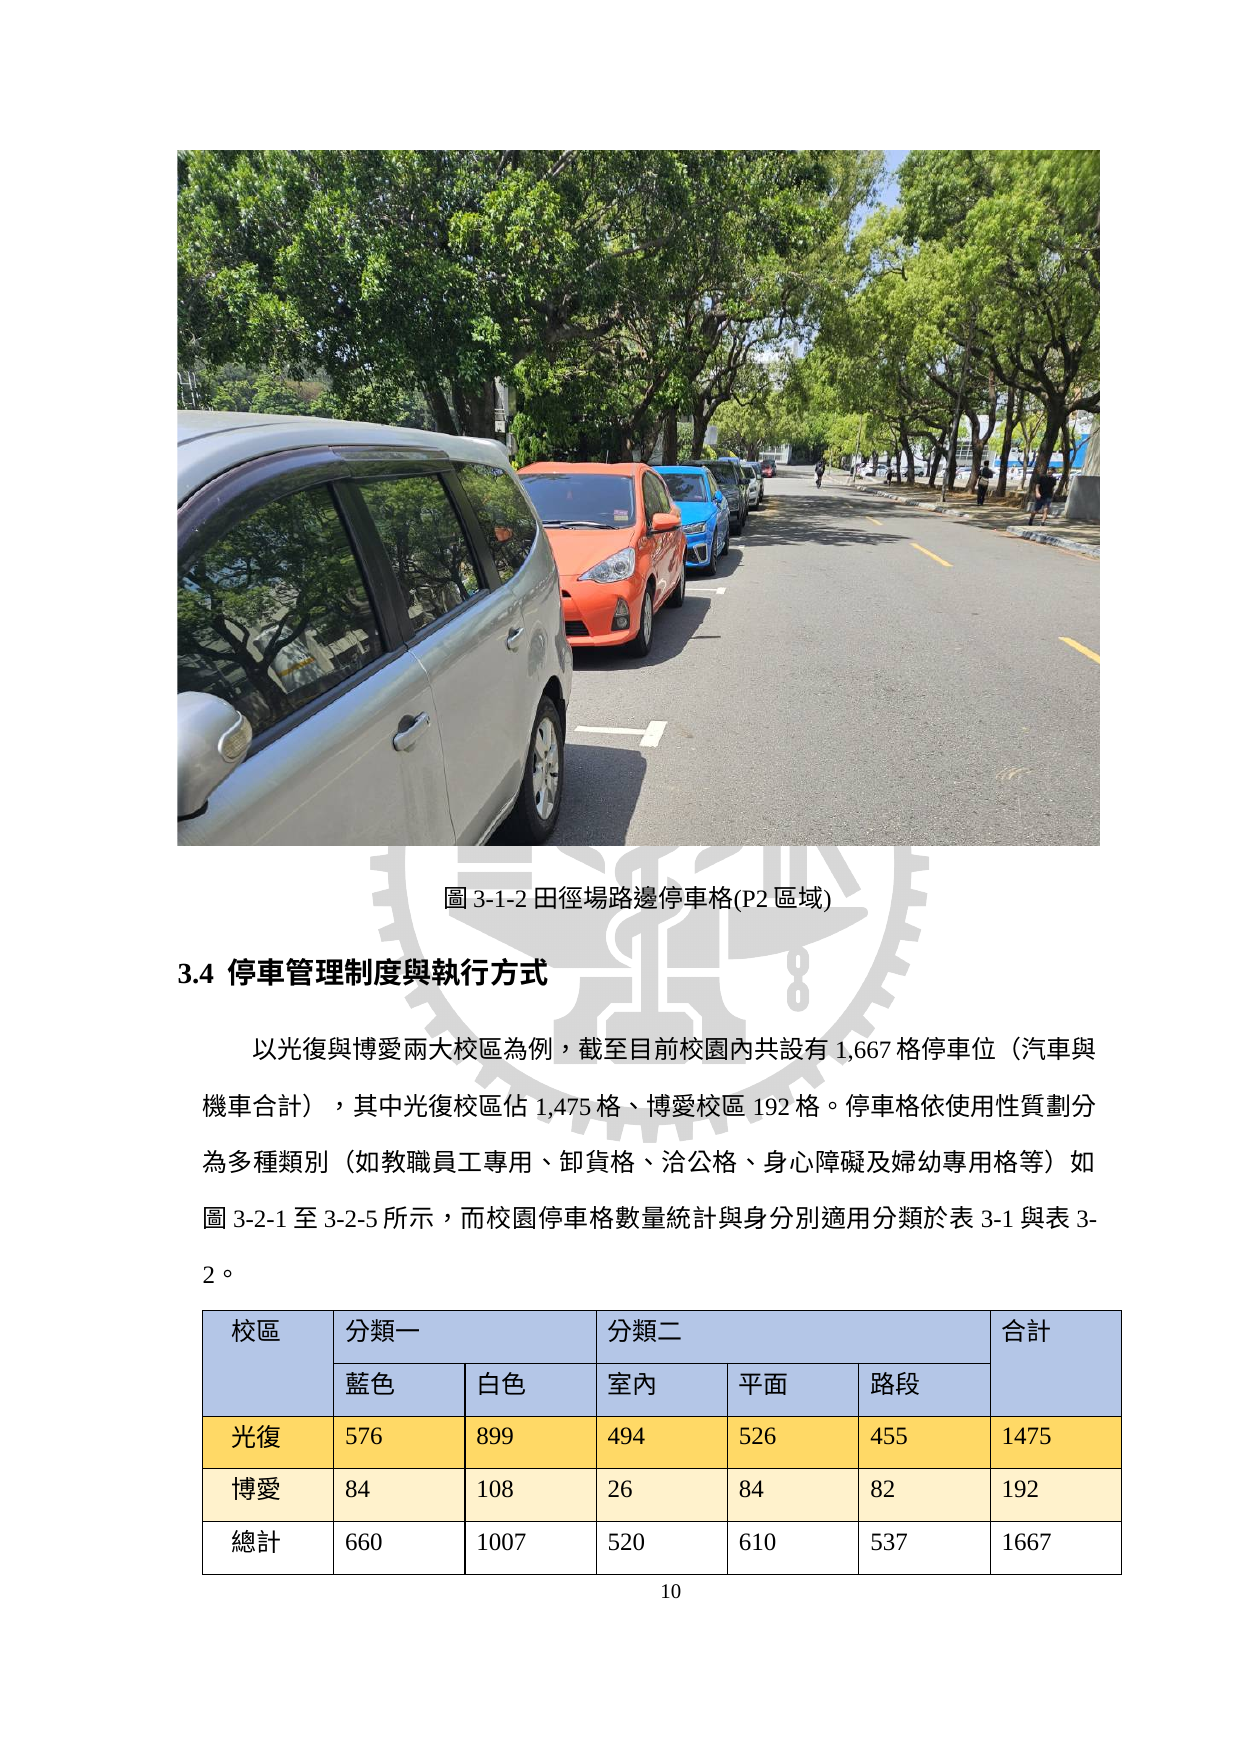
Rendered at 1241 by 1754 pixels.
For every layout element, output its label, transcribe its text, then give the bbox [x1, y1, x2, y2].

table_cell 博愛 [203, 1469, 333, 1521]
text 圖3-1-2 田徑場路邊停車格(P2區域) [177, 877, 1097, 915]
table_cell 455 [859, 1417, 990, 1468]
table_cell 平面 [728, 1364, 858, 1416]
subtitle 停車管理制度與執行方式 [177, 933, 1097, 1008]
table_cell 576 [334, 1417, 464, 1468]
table_cell 526 [728, 1417, 858, 1468]
table_cell 1667 [991, 1522, 1121, 1574]
table_cell 84 [334, 1469, 464, 1521]
table_cell 藍色 [334, 1364, 464, 1416]
table_cell 路段 [859, 1364, 990, 1416]
table_cell 660 [334, 1522, 464, 1574]
table_cell 26 [597, 1469, 727, 1521]
table_cell 1007 [466, 1522, 596, 1574]
table_cell 520 [597, 1522, 727, 1574]
table_cell 108 [466, 1469, 596, 1521]
table_cell 192 [991, 1469, 1121, 1521]
table_cell 84 [728, 1469, 858, 1521]
table_cell 537 [859, 1522, 990, 1574]
table_cell 82 [859, 1469, 990, 1521]
table_cell 白色 [466, 1364, 596, 1416]
text 以光復與博愛兩大校區為例，截至目前校園內共設有1,667格停車位（汽車與機車合計），其中光復校區佔1,475格、博愛校區192格。停車格依使用性質劃分為多種類別（如教職員工專用、卸貨格、洽公格、身心障礙及婦幼專用格等）如圖3-2-1至3-2-5所示，而校園停車格數量統計與身分別適用分類於表3-1與表3-2。 [202, 1029, 1097, 1292]
picture [177, 150, 1100, 846]
table_cell 室內 [597, 1364, 727, 1416]
table_cell 610 [728, 1522, 858, 1574]
table_header 分類一 [334, 1311, 596, 1363]
table_cell 光復 [203, 1417, 333, 1468]
table_cell 494 [597, 1417, 727, 1468]
table_cell 899 [466, 1417, 596, 1468]
table_cell 1475 [991, 1417, 1121, 1468]
table_header 分類二 [597, 1311, 990, 1363]
table_header 合計 [991, 1311, 1121, 1416]
table_cell 總計 [203, 1522, 333, 1574]
table_header 校區 [203, 1311, 333, 1416]
